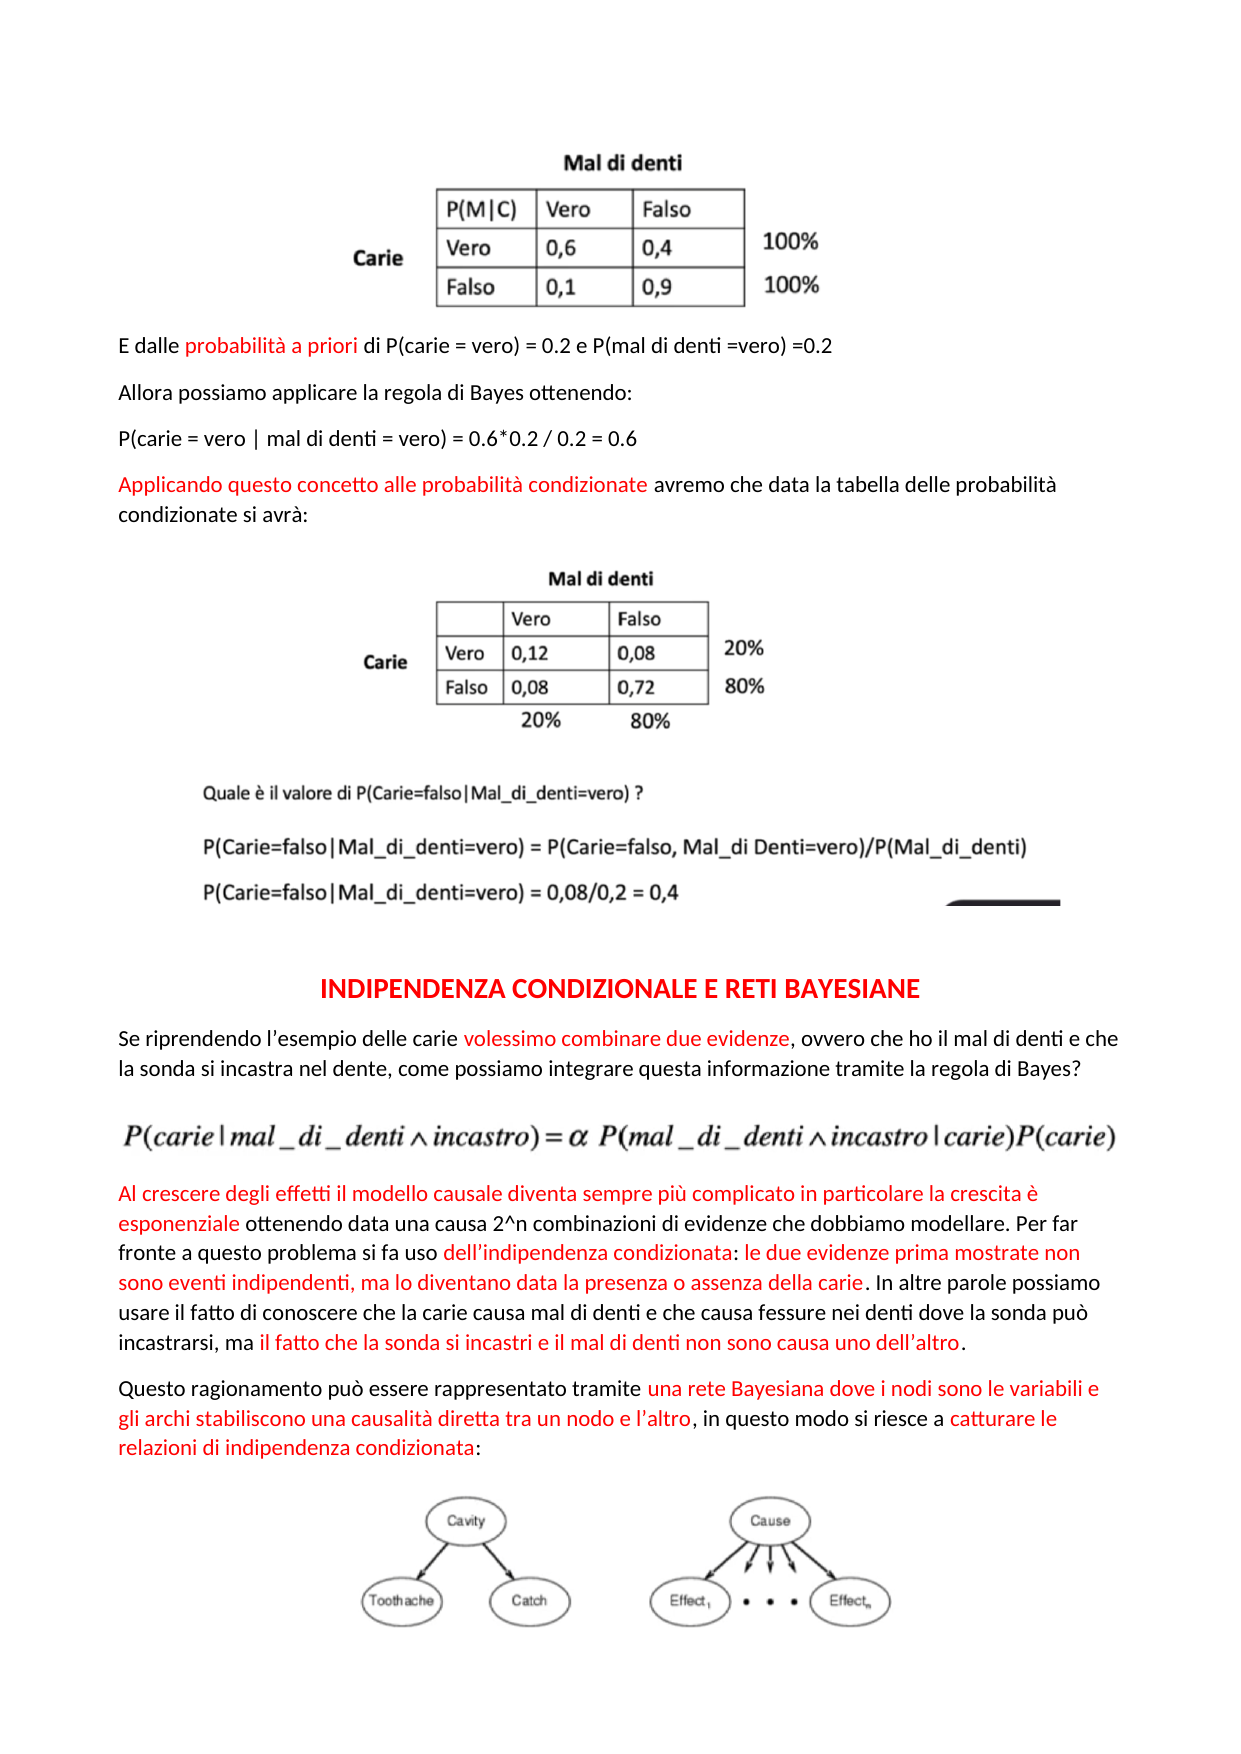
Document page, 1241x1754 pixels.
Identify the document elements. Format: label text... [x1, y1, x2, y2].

text Allora possiamo applicare la regola di Bayes ottenendo: [118, 378, 1122, 406]
text Al crescere degli effetti il modello causale diventa sempre più complicato in particolare la crescita è esponenziale ottenendo data una causa 2^n combinazioni di evidenze che dobbiamo modellare. Per far fronte a questo problema si fa uso dell’indipendenza condizionata: le due evidenze prima mostrate non sono eventi indipendenti, ma lo diventano data la presenza o assenza della carie. In altre parole possiamo usare il fatto di conoscere che la carie causa mal di denti e che causa fessure nei denti dove la sonda può incastrarsi, ma il fatto che la sonda si incastri e il mal di denti non sono causa uno dell’altro. [118, 1179, 1122, 1356]
text Applicando questo concetto alle probabilità condizionate avremo che data la tabella delle probabilità condizionate si avrà: [118, 471, 1122, 528]
text Se riprendendo l’esempio delle carie volessimo combinare due evidenze, ovvero che ho il mal di denti e che la sonda si incastra nel dente, come possiamo integrare questa informazione tramite la regola di Bayes? [118, 1024, 1122, 1082]
text E dalle probabilità a priori di P(carie = vero) = 0.2 e P(mal di denti =vero) =0.2 [118, 332, 1122, 359]
text P(carie = vero | mal di denti = vero) = 0.6*0.2 / 0.2 = 0.6 [118, 424, 1122, 452]
picture [118, 1100, 1123, 1161]
text INDIPENDENZA CONDIZIONALE E RETI BAYESIANE [118, 970, 1122, 1006]
text Questo ragionamento può essere rappresentato tramite una rete Bayesiana dove i nodi sono le variabili e gli archi stabiliscono una causalità diretta tra un nodo e l’altro, in questo modo si riesce a catturare le relazioni di indipendenza condizionata: [118, 1374, 1122, 1461]
picture [343, 147, 897, 314]
picture [179, 546, 1061, 906]
picture [331, 1479, 909, 1628]
